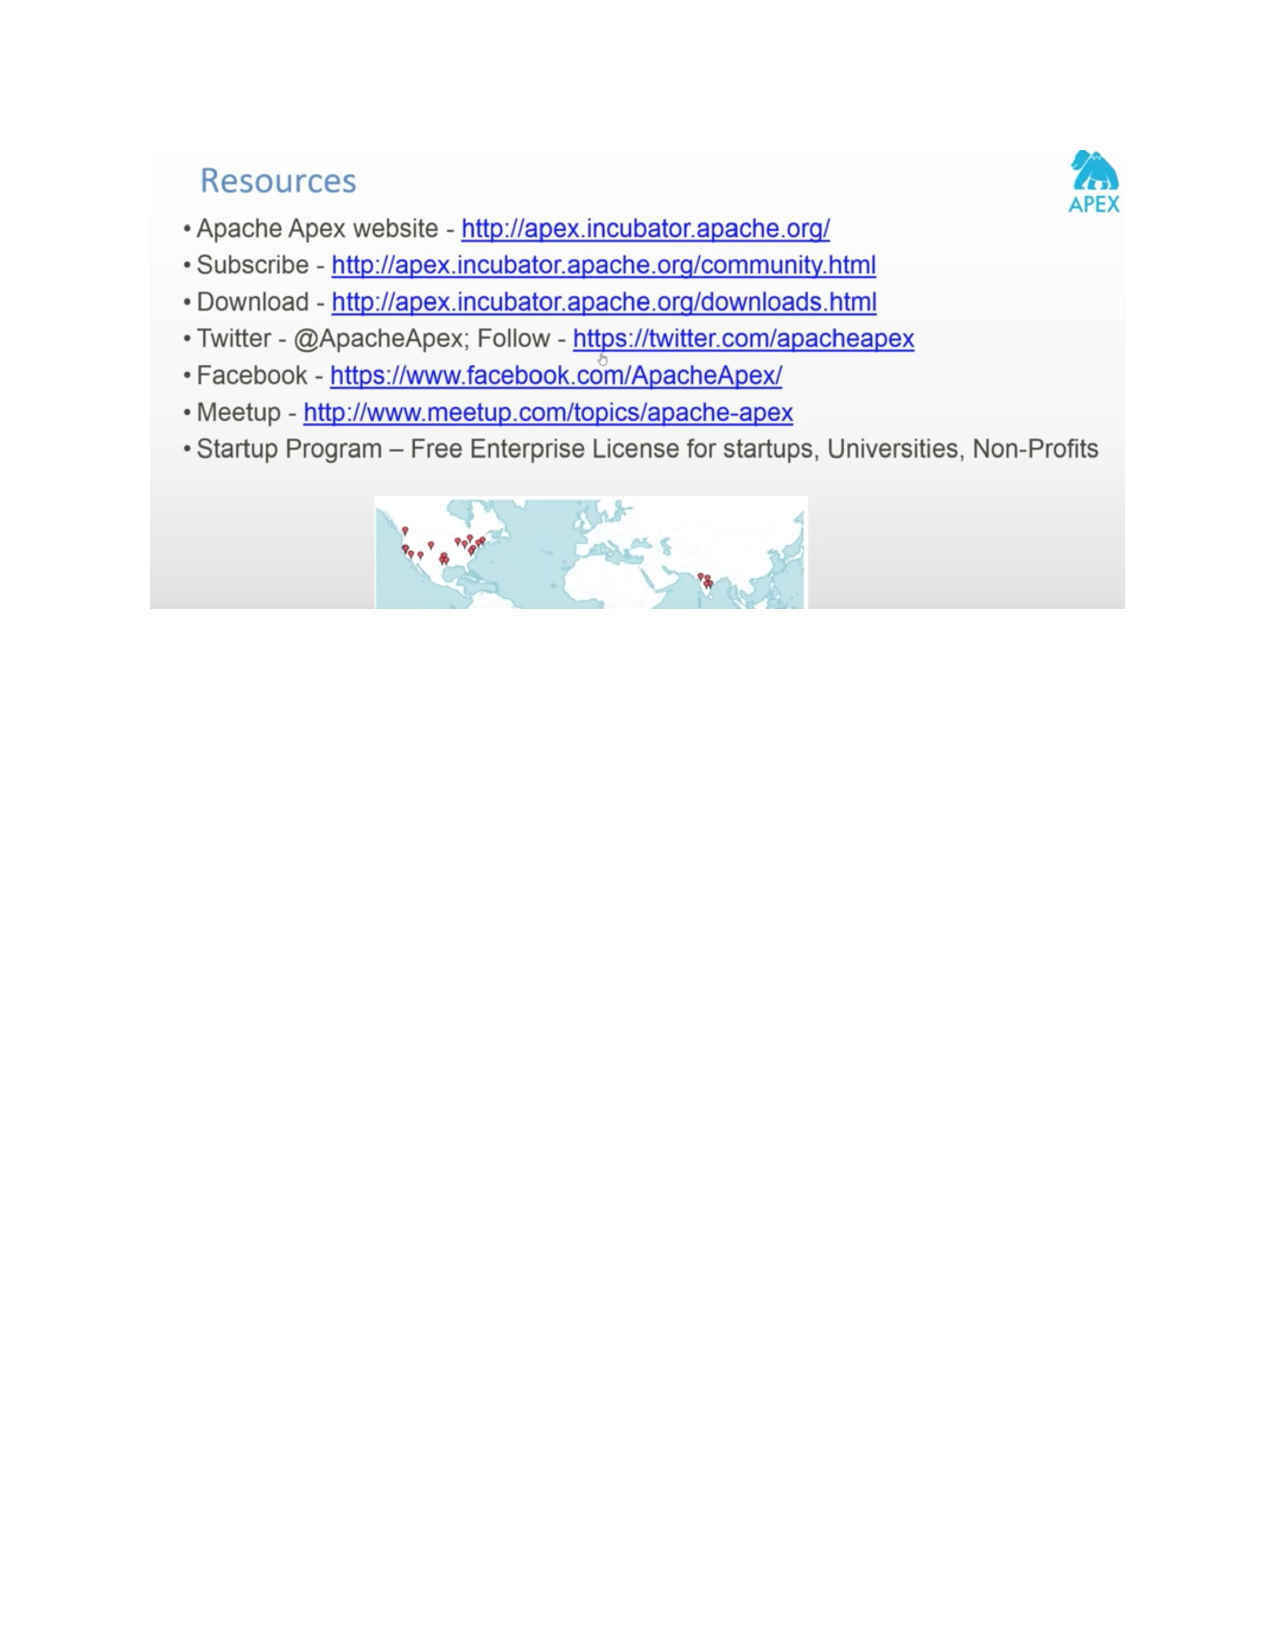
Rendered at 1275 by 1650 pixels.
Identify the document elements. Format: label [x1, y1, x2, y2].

picture [150, 150, 1125, 609]
